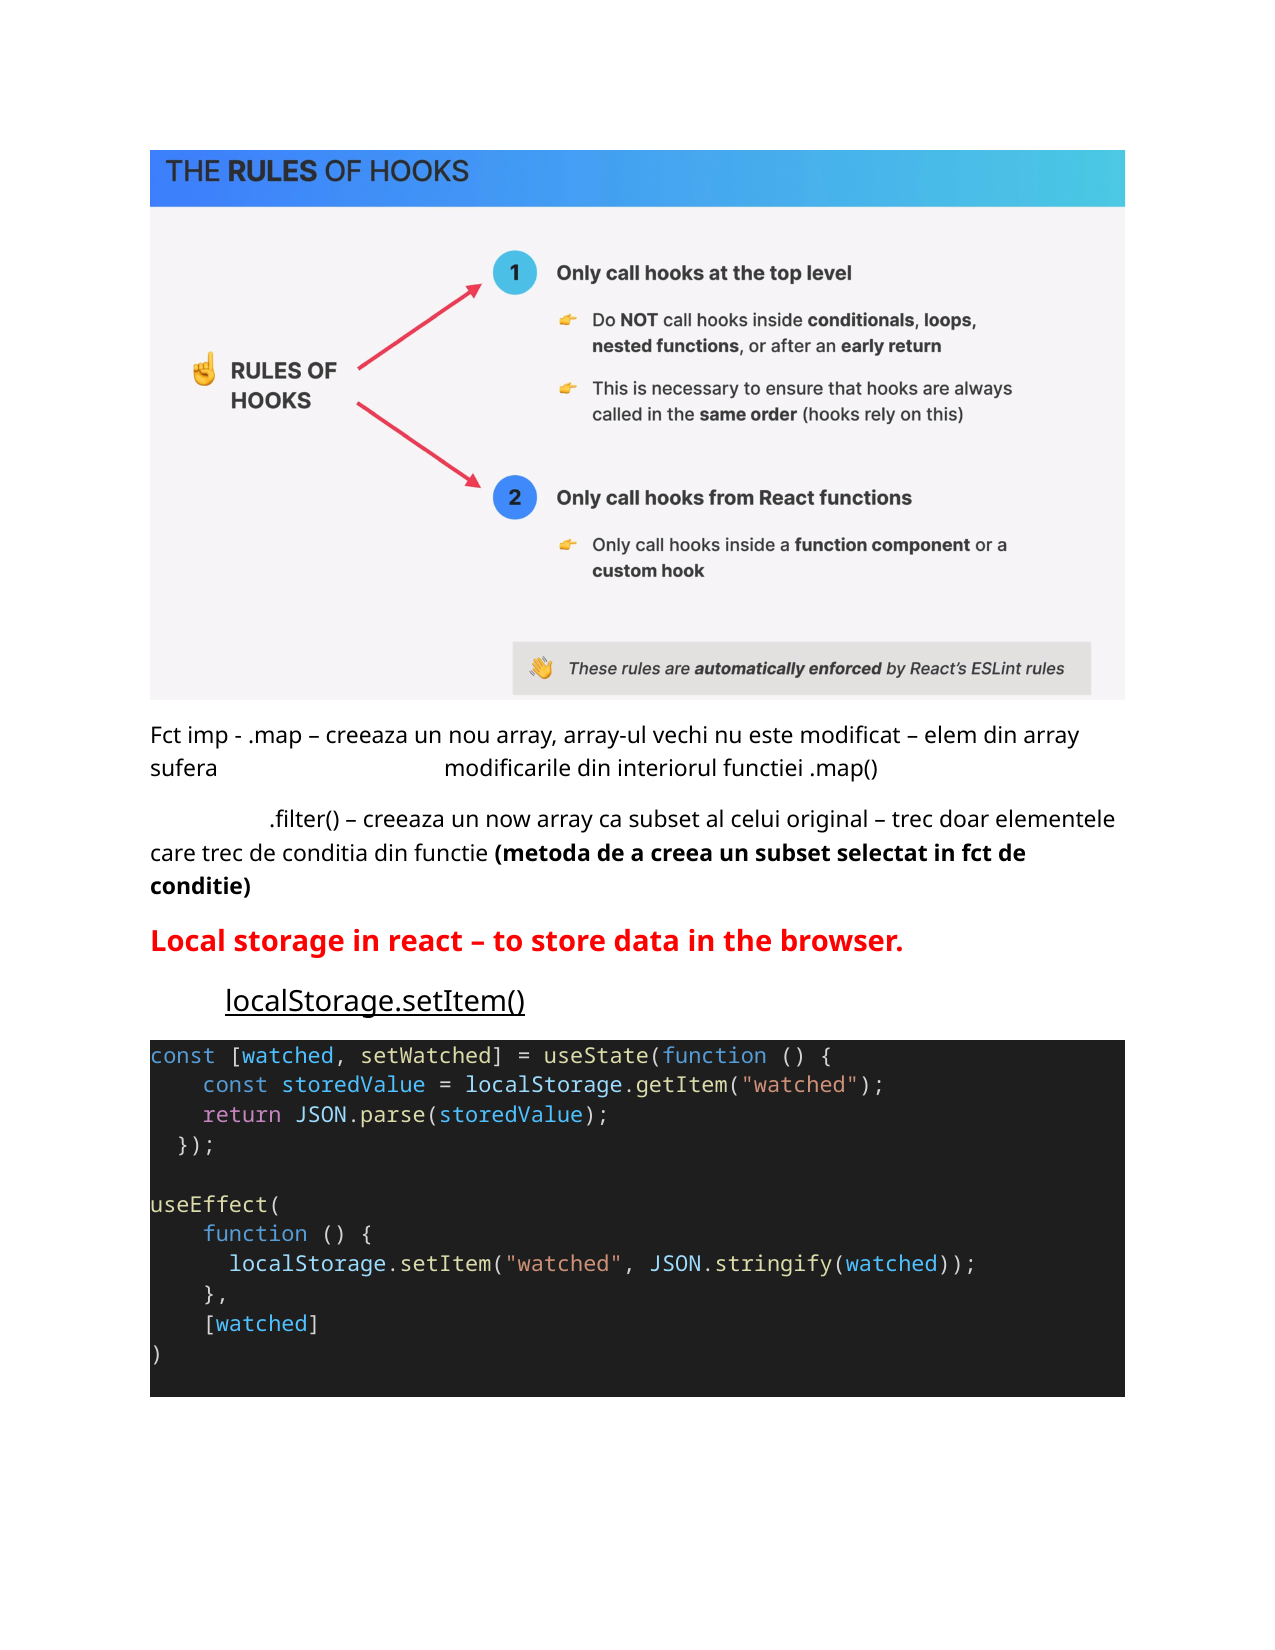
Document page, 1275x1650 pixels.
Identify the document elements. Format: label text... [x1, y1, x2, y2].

text const storedValue = localStorage.getItem("watched"); [150, 1069, 1125, 1099]
text function () { [150, 1218, 1125, 1248]
text }, [150, 1278, 1125, 1308]
text Fct imp - .map – creeaza un nou array, array-ul vechi nu este modificat – elem din array sufera modificarile din interiorul functiei .map() [150, 719, 1125, 784]
text [watched] [150, 1308, 1125, 1338]
text useEffect( [150, 1189, 1125, 1218]
text return JSON.parse(storedValue); [150, 1099, 1125, 1129]
text const [watched, setWatched] = useState(function () { [150, 1040, 1125, 1069]
text Local storage in react – to store data in the browser. [150, 921, 1125, 960]
text localStorage.setItem("watched", JSON.stringify(watched)); [150, 1248, 1125, 1278]
text .filter() – creeaza un now array ca subset al celui original – trec doar elementele care trec de conditia din functie (metoda de a creea un subset selectat in fct de conditie) [150, 803, 1125, 902]
text }); [150, 1129, 1125, 1159]
picture [150, 150, 1125, 700]
text ) [150, 1338, 1125, 1367]
text localStorage.setItem() [150, 980, 1125, 1020]
